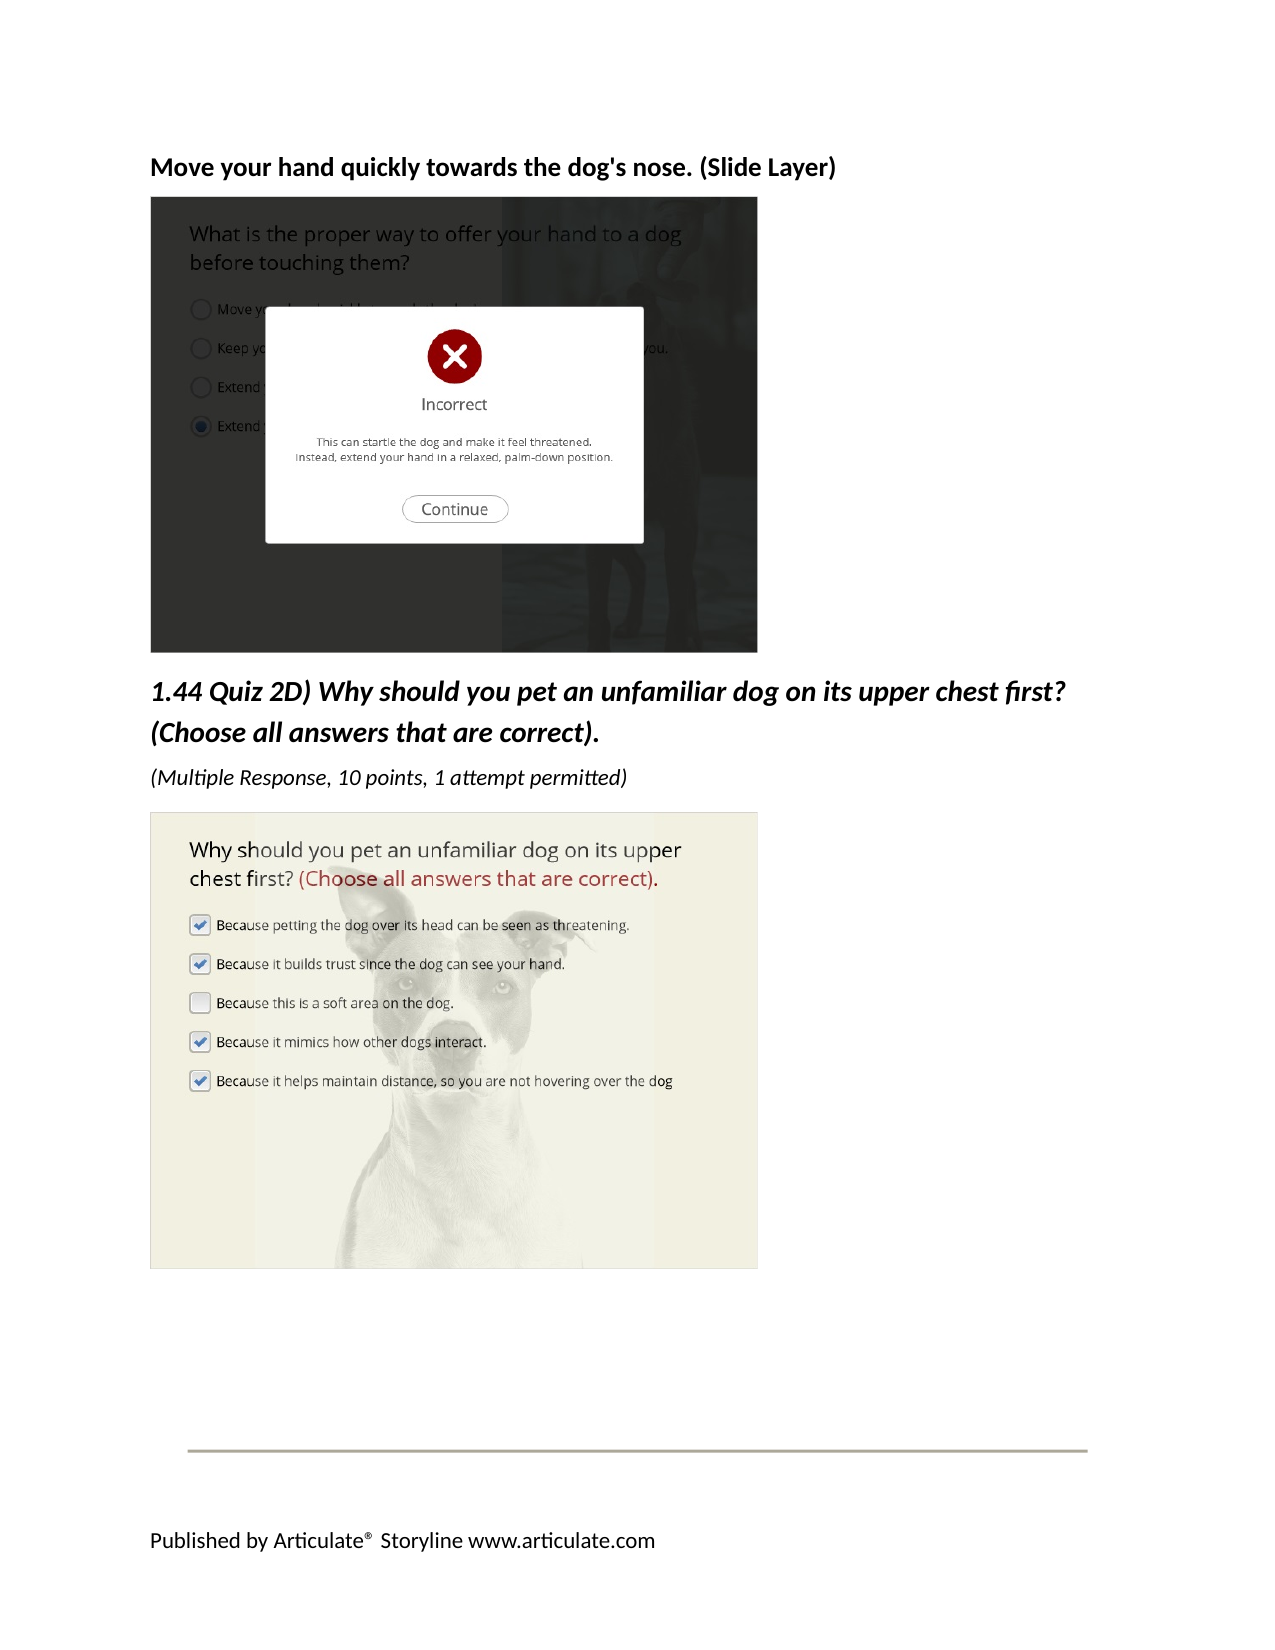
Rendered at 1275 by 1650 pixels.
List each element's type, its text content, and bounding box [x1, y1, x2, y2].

subtitle Move your hand quickly towards the dog's nose. (Slide Layer) [150, 150, 1125, 183]
text (Multiple Response, 10 points, 1 attempt permitted) [150, 763, 1125, 792]
subtitle 1.44 Quiz 2D) Why should you pet an unfamiliar dog on its upper chest first? (Choose all answers that are correct). [150, 673, 1125, 750]
